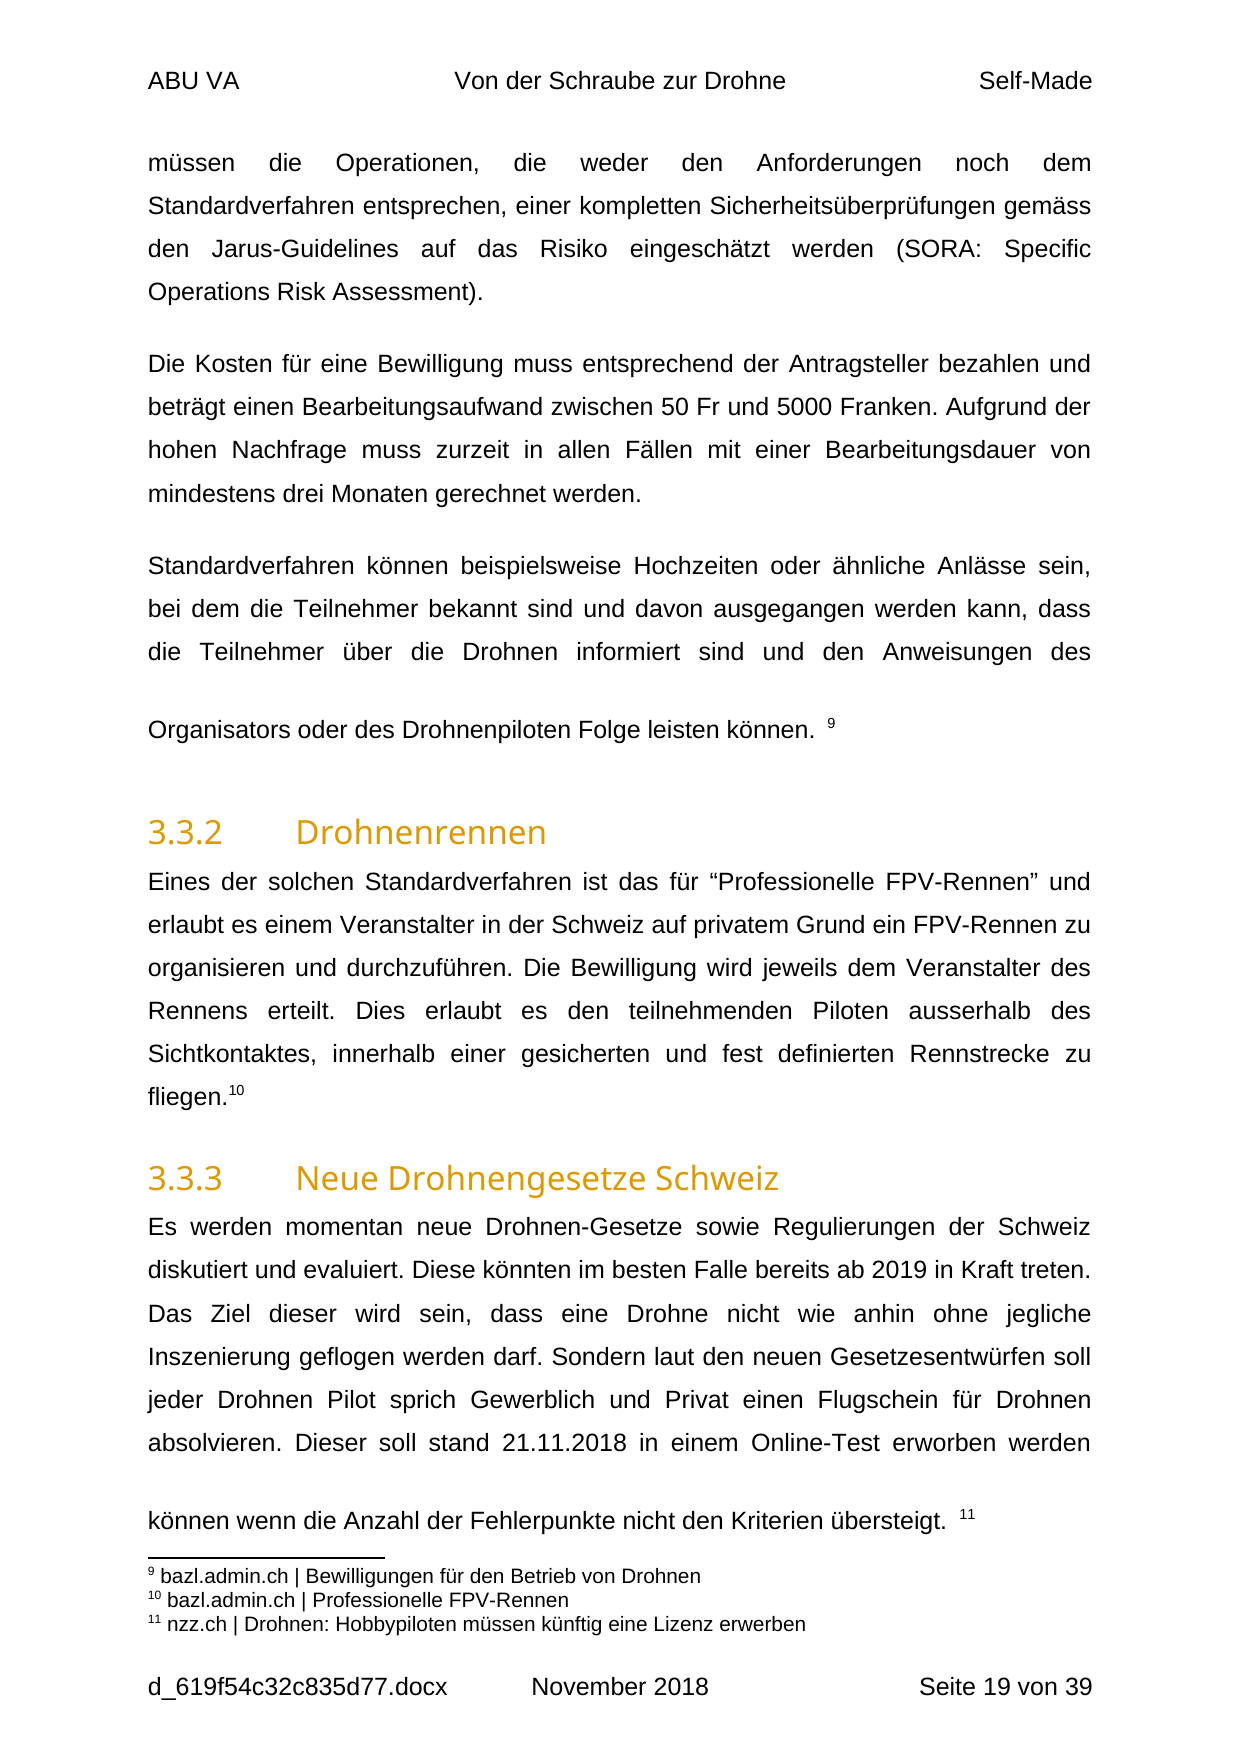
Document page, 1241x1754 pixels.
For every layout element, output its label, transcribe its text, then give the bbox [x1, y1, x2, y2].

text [148, 148, 1093, 306]
text Die Kosten für eine Bewilligung muss entsprechend der Antragsteller bezahlen und beträgt einen Bearbeitungsaufwand zwischen 50 Fr und 5000 Franken. Aufgrund der hohen Nachfrage muss zurzeit in allen Fällen mit einer Bearbeitungsdauer von mindestens drei Monaten gerechnet werden. [148, 349, 1093, 507]
subtitle Drohnenrennen [148, 808, 1093, 854]
text Eines der solchen Standardverfahren ist das für “Professionelle FPV-Rennen” und erlaubt es einem Veranstalter in der Schweiz auf privatem Grund ein FPV-Rennen zu organisieren und durchzuführen. Die Bewilligung wird jeweils dem Veranstalter des Rennens erteilt. Dies erlaubt es den teilnehmenden Piloten ausserhalb des Sichtkontaktes, innerhalb einer gesicherten und fest definierten Rennstrecke zu fliegen. [148, 866, 1093, 1111]
subtitle Neue Drohnengesetze Schweiz [148, 1154, 1093, 1200]
text Standardverfahren können beispielsweise Hochzeiten oder ähnliche Anlässe sein, bei dem die Teilnehmer bekannt sind und davon ausgegangen werden kann, dass die Teilnehmer über die Drohnen informiert sind und den Anweisungen des Organisators oder des Drohnenpiloten Folge leisten können. [148, 551, 1093, 751]
text Es werden momentan neue Drohnen-Gesetze sowie Regulierungen der Schweiz diskutiert und evaluiert. Diese könnten im besten Falle bereits ab 2019 in Kraft treten. Das Ziel dieser wird sein, dass eine Drohne nicht wie anhin ohne jegliche Inszenierung geflogen werden darf. Sondern laut den neuen Gesetzesentwürfen soll jeder Drohnen Pilot sprich Gewerblich und Privat einen Flugschein für Drohnen absolvieren. Dieser soll stand 21.11.2018 in einem Online-Test erworben werden können wenn die Anzahl der Fehlerpunkte nicht den Kriterien übersteigt. [148, 1212, 1093, 1542]
